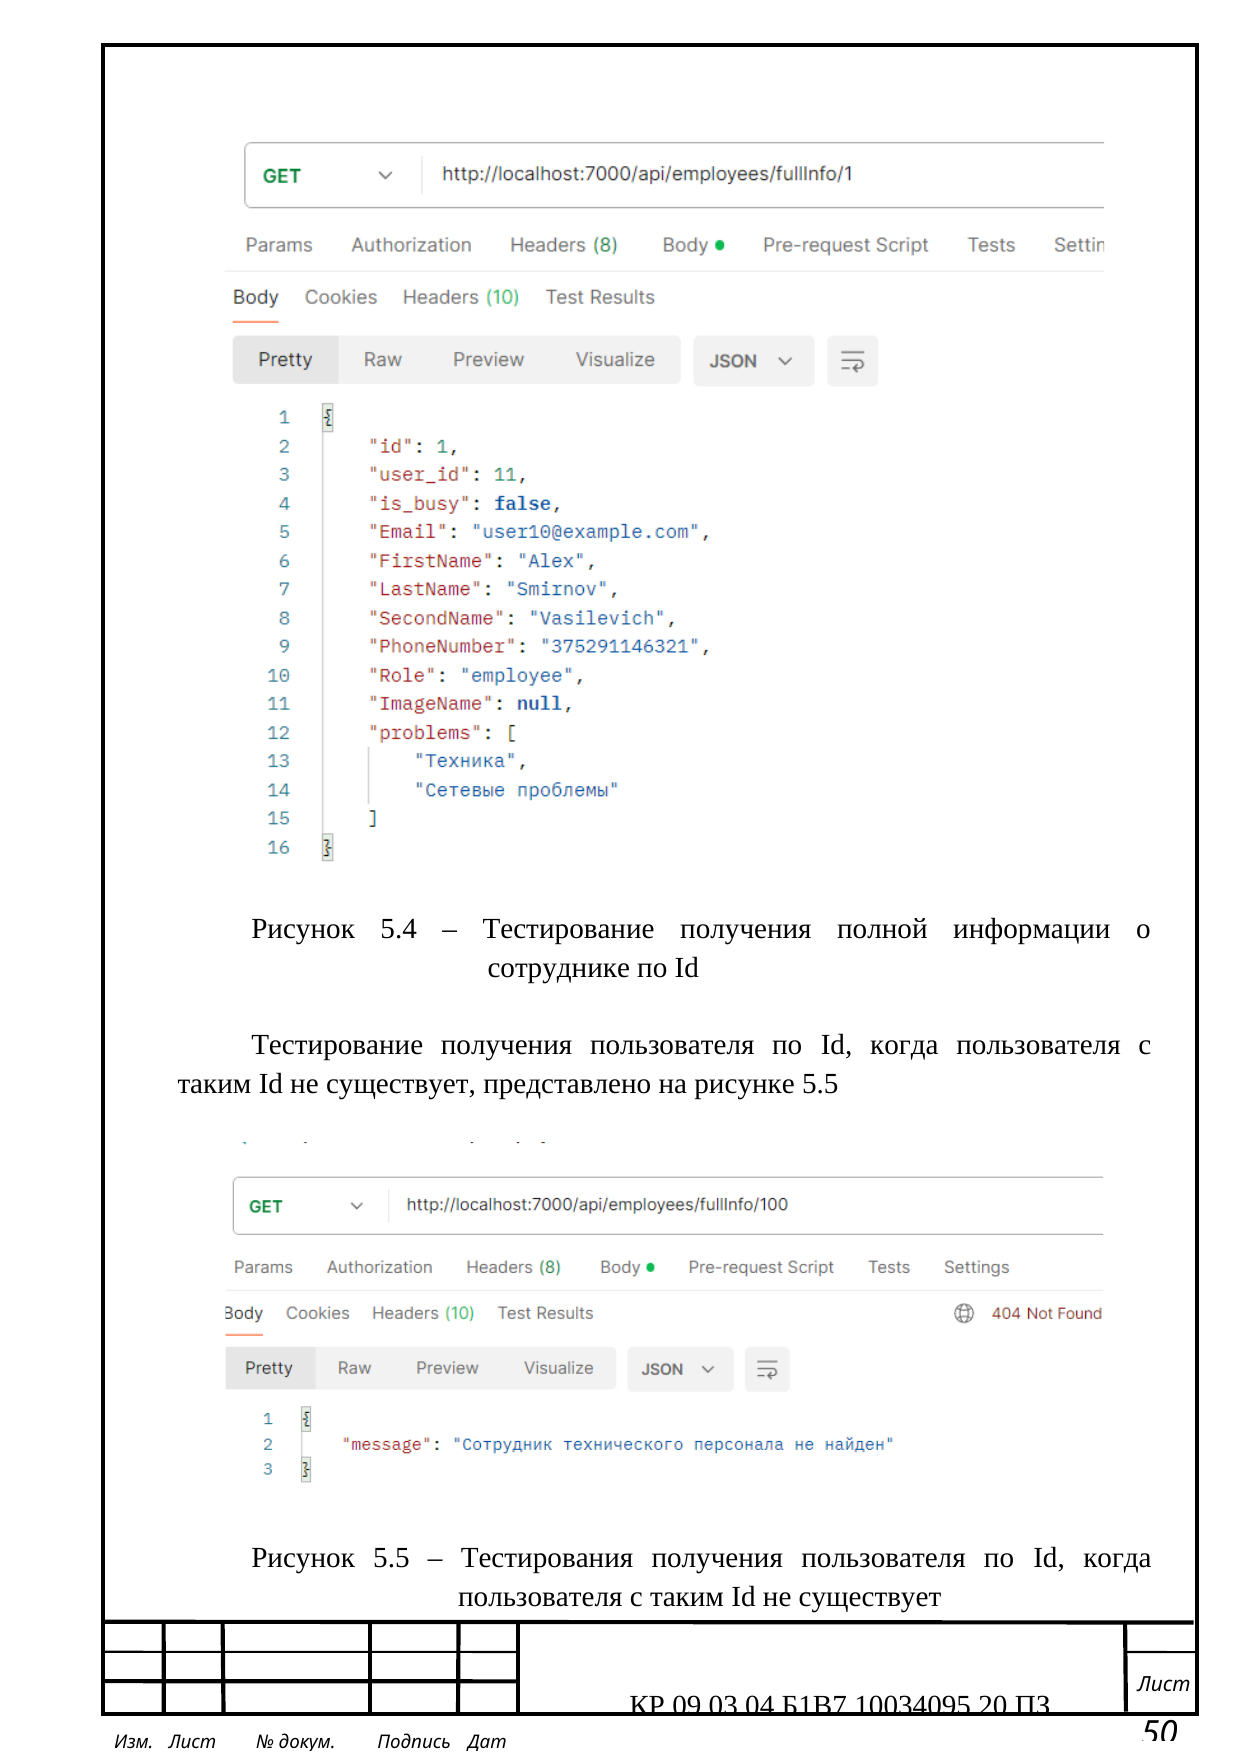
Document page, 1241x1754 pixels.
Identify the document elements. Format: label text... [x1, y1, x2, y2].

text Рисунок 5.4 – Тестирование получения полной информации о сотруднике по Id [251, 912, 1152, 984]
picture [224, 118, 1105, 869]
picture [225, 1142, 1104, 1497]
text Рисунок 5.5 – Тестирования получения пользователя по Id, когда пользователя с таким Id не существует [251, 1540, 1152, 1612]
text Тестирование получения пользователя по Id, когда пользователя с таким Id не существует, представлено на рисунке 5.5 [177, 1027, 1152, 1099]
